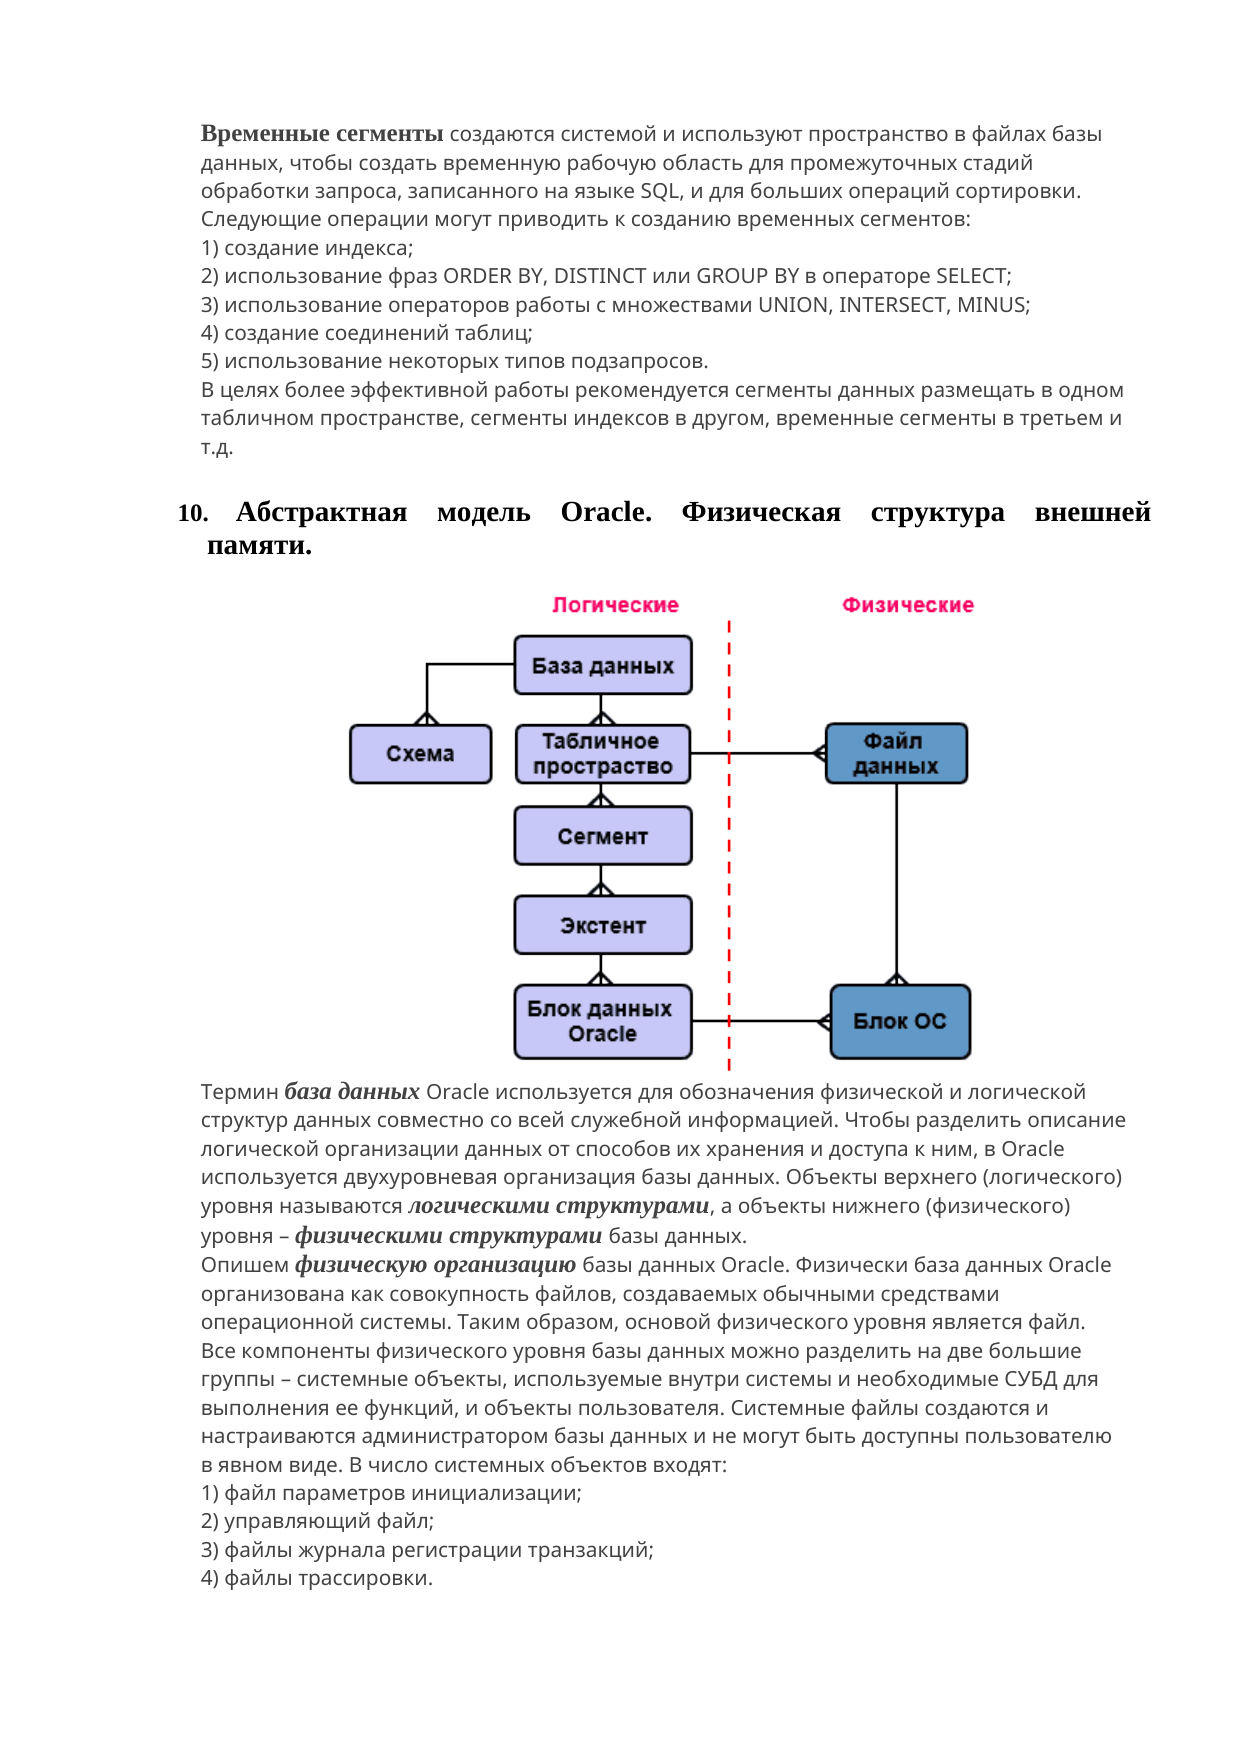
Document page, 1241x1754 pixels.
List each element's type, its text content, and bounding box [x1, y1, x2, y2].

text 4) создание соединений таблиц; [201, 318, 1128, 347]
text Все компоненты физического уровня базы данных можно разделить на две большие группы – системные объекты, используемые внутри системы и необходимые СУБД для выполнения ее функций, и объекты пользователя. Системные файлы создаются и настраиваются администратором базы данных и не могут быть доступны пользователю в явном виде. В число системных объектов входят: [201, 1336, 1128, 1478]
text 1) создание индекса; [201, 233, 1128, 261]
text 2) использование фраз ORDER BY, DISTINCT или GROUP BY в операторе SELECT; [201, 261, 1128, 290]
text Термин база данных Oracle используется для обозначения физической и логической структур данных совместно со всей служебной информацией. Чтобы разделить описание логической организации данных от способов их хранения и доступа к ним, в Oracle используется двухуровневая организация базы данных. Объекты верхнего (логического) уровня называются логическими структурами, а объекты нижнего (физического) уровня – физическими структурами базы данных. [201, 1076, 1128, 1249]
text Временные сегменты создаются системой и используют пространство в файлах базы данных, чтобы создать временную рабочую область для промежуточных стадий обработки запроса, записанного на языке SQL, и для больших операций сортировки. Следующие операции могут приводить к созданию временных сегментов: [201, 118, 1128, 233]
text 3) файлы журнала регистрации транзакций; [201, 1535, 1128, 1563]
text 4) файлы трассировки. [201, 1563, 1128, 1592]
text В целях более эффективной работы рекомендуется сегменты данных размещать в одном табличном пространстве, сегменты индексов в другом, временные сегменты в третьем и т.д. [201, 375, 1128, 460]
text 3) использование операторов работы с множествами UNION, INTERSECT, MINUS; [201, 290, 1128, 318]
text Опишем физическую организацию базы данных Oracle. Физически база данных Oracle организована как совокупность файлов, создаваемых обычными средствами операционной системы. Таким образом, основой физического уровня является файл. [201, 1249, 1128, 1336]
text 1) файл параметров инициализации; [201, 1478, 1128, 1507]
text 2) управляющий файл; [201, 1507, 1128, 1535]
list Абстрактная модель Oracle. Физическая структура внешней памяти. [177, 494, 1152, 561]
text 5) использование некоторых типов подзапросов. [201, 347, 1128, 375]
picture [346, 594, 983, 1076]
